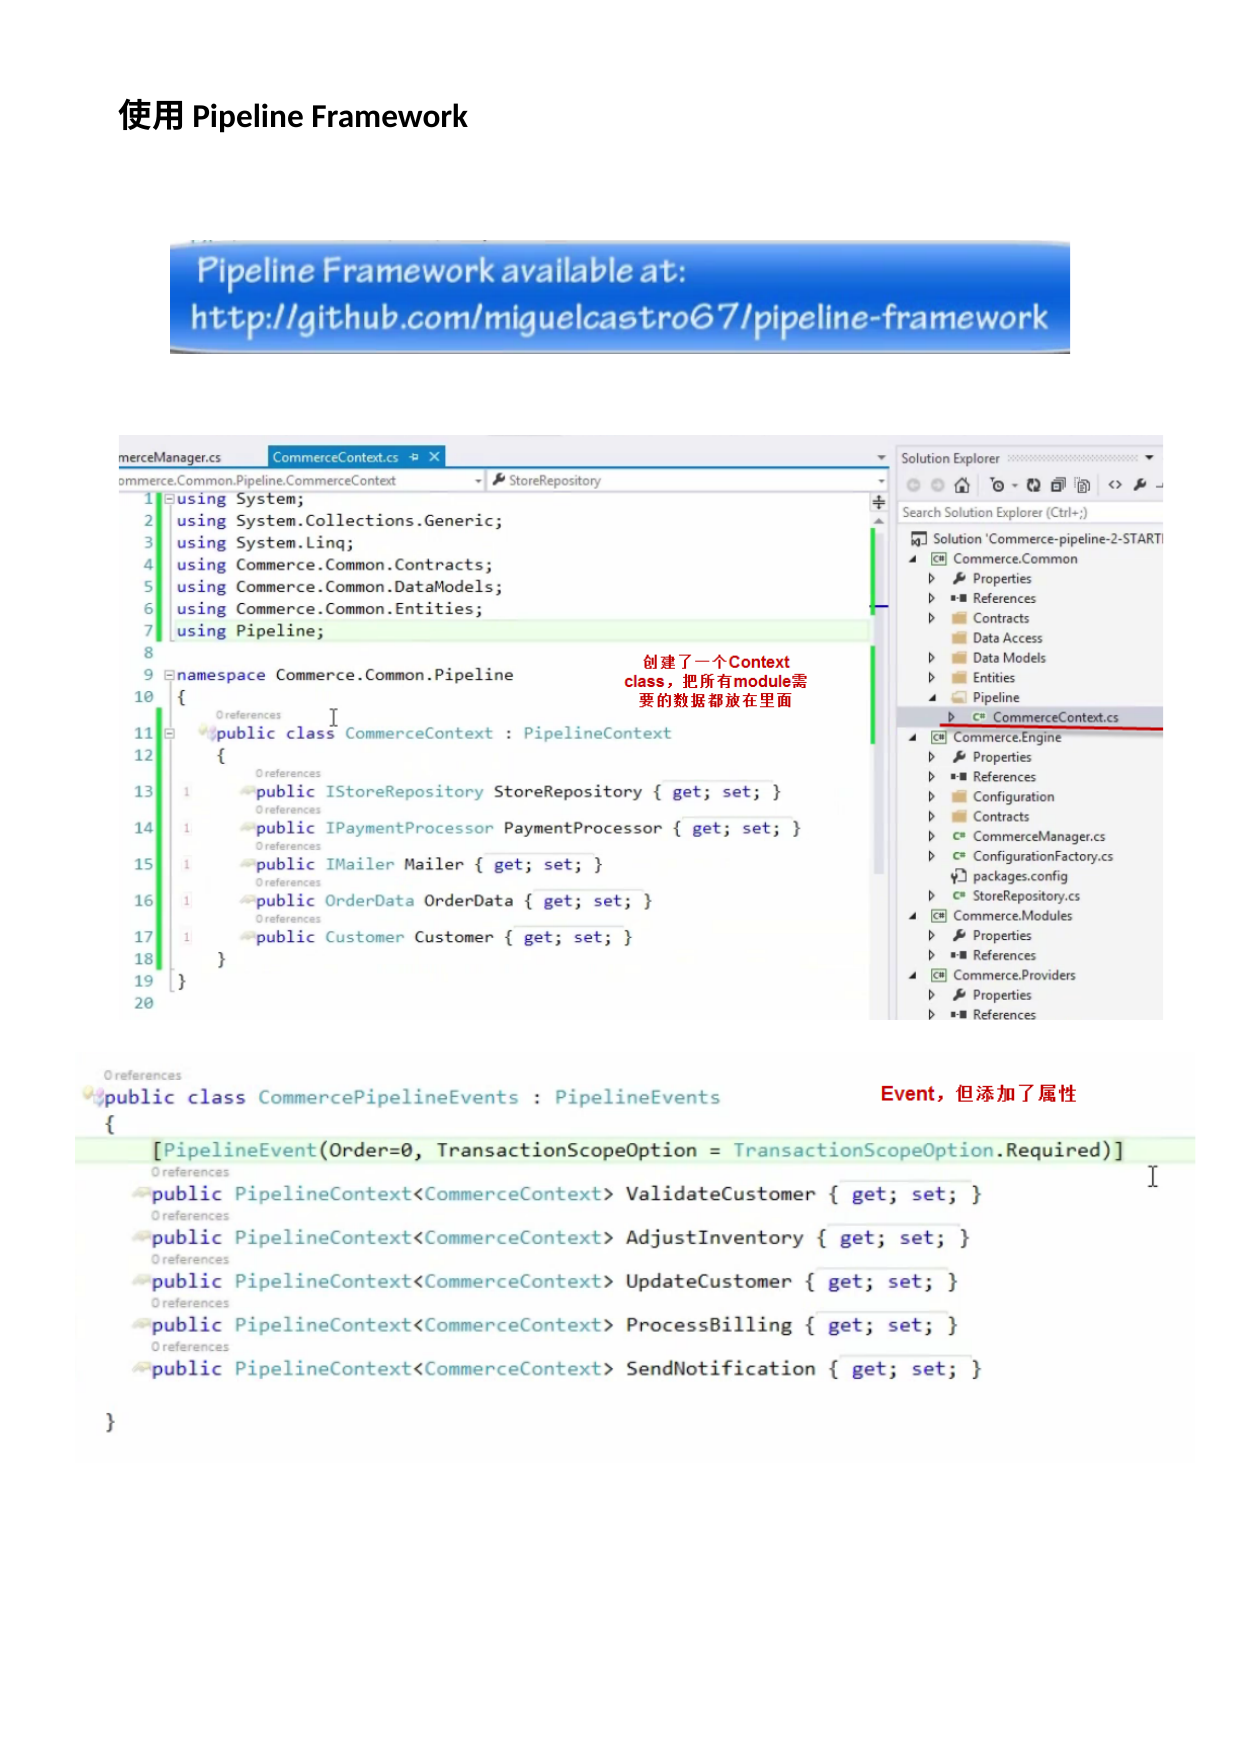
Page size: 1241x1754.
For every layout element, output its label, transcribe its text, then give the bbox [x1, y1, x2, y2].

picture [118, 435, 1164, 1020]
picture [75, 1052, 1196, 1463]
subtitle 使用Pipeline Framework [75, 81, 1165, 146]
picture [170, 240, 1071, 354]
